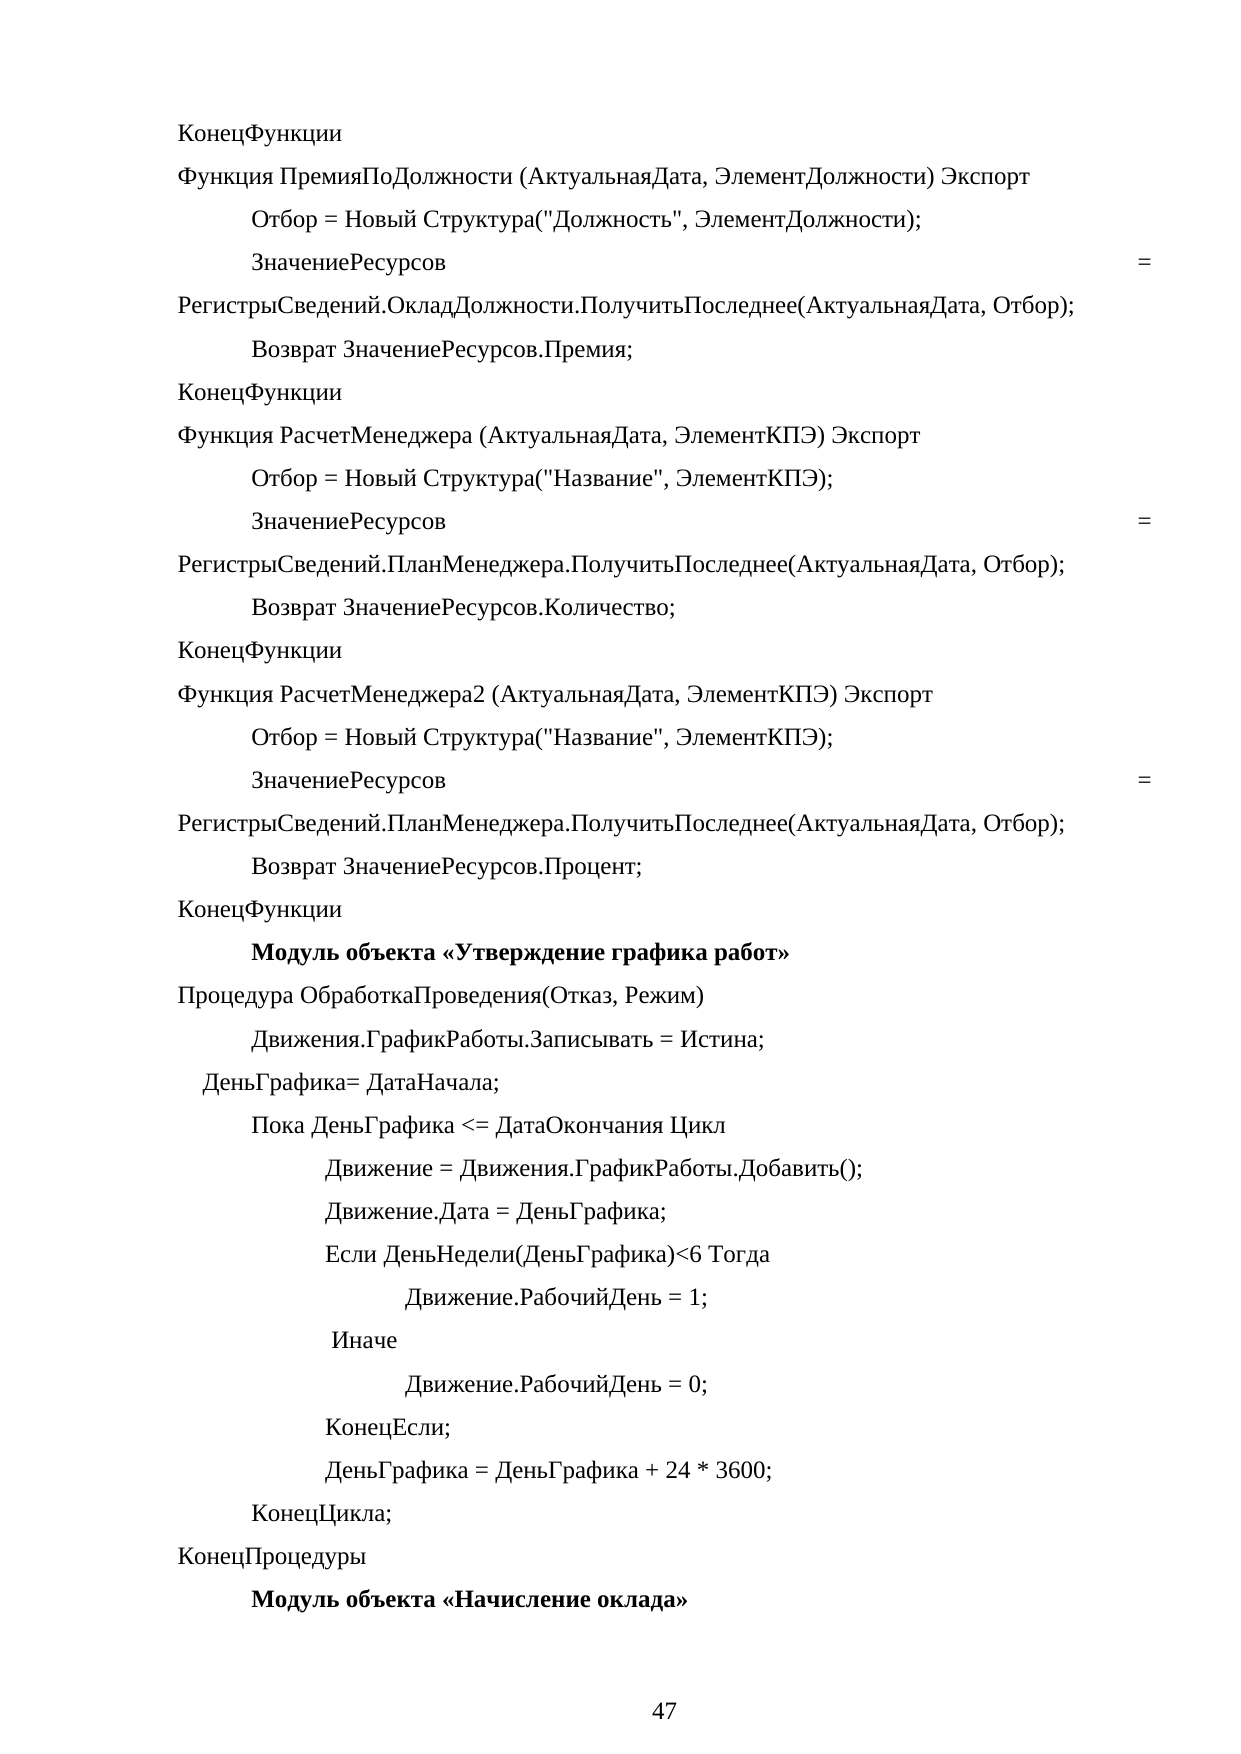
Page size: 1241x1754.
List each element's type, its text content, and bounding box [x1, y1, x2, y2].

text Движение.РабочийДень = 0; [177, 1369, 1152, 1397]
text ДеньГрафика = ДеньГрафика + 24 * 3600; [177, 1455, 1152, 1484]
text КонецФункции [177, 636, 1152, 664]
text Процедура ОбработкаПроведения(Отказ, Режим) [177, 981, 1152, 1009]
text Если ДеньНедели(ДеньГрафика)<6 Тогда [177, 1239, 1152, 1268]
text Функция РасчетМенеджера2 (АктуальнаяДата, ЭлементКПЭ) Экспорт [177, 679, 1152, 707]
text КонецФункции [177, 118, 1152, 147]
text Отбор = Новый Структура("Название", ЭлементКПЭ); [177, 722, 1152, 751]
text ЗначениеРесурсов = РегистрыСведений.ПланМенеджера.ПолучитьПоследнее(АктуальнаяДата, Отбор); [177, 765, 1152, 837]
text Модуль объекта «Утверждение графика работ» [251, 937, 1152, 966]
text Иначе [177, 1326, 1152, 1354]
text Движение.РабочийДень = 1; [177, 1282, 1152, 1311]
text Движение = Движения.ГрафикРаботы.Добавить(); [177, 1153, 1152, 1182]
text Возврат ЗначениеРесурсов.Премия; [177, 334, 1152, 362]
text ЗначениеРесурсов = РегистрыСведений.ПланМенеджера.ПолучитьПоследнее(АктуальнаяДата, Отбор); [177, 506, 1152, 578]
text КонецФункции [177, 377, 1152, 406]
text Пока ДеньГрафика <= ДатаОкончания Цикл [177, 1110, 1152, 1139]
text Движения.ГрафикРаботы.Записывать = Истина; [177, 1024, 1152, 1052]
text ДеньГрафика= ДатаНачала; [177, 1067, 1152, 1096]
text КонецПроцедуры [177, 1541, 1152, 1570]
text Движение.Дата = ДеньГрафика; [177, 1196, 1152, 1225]
text Функция РасчетМенеджера (АктуальнаяДата, ЭлементКПЭ) Экспорт [177, 420, 1152, 449]
text КонецФункции [177, 894, 1152, 923]
text КонецЕсли; [177, 1412, 1152, 1441]
text КонецЦикла; [177, 1498, 1152, 1527]
text Модуль объекта «Начисление оклада» [251, 1584, 1152, 1613]
text Возврат ЗначениеРесурсов.Количество; [177, 592, 1152, 621]
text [177, 247, 1152, 319]
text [177, 204, 1152, 233]
text Отбор = Новый Структура("Название", ЭлементКПЭ); [177, 463, 1152, 492]
text Возврат ЗначениеРесурсов.Процент; [177, 851, 1152, 880]
text Функция ПремияПоДолжности (АктуальнаяДата, ЭлементДолжности) Экспорт [177, 161, 1152, 190]
